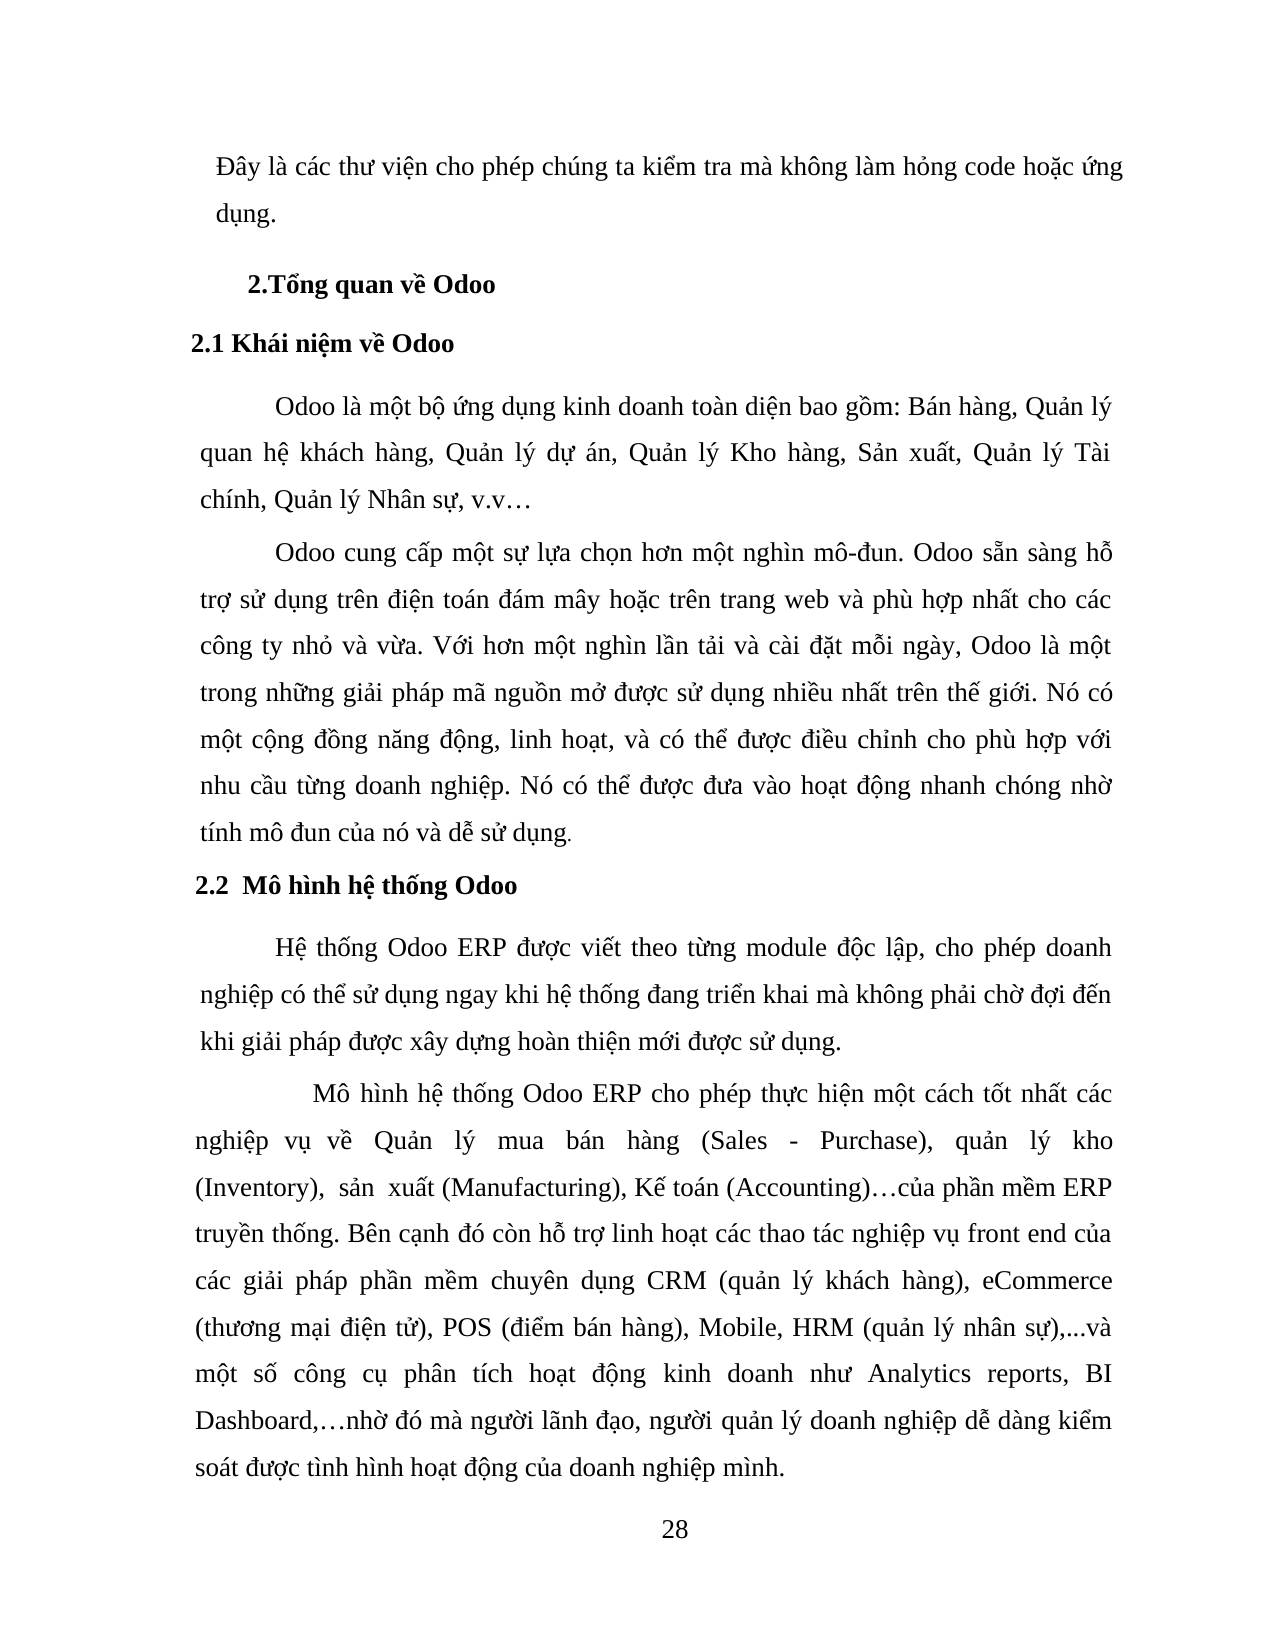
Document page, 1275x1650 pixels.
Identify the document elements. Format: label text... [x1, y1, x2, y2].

text Hệ thống Odoo ERP được viết theo từng module độc lập, cho phép doanh nghiệp có thể sử dụng ngay khi hệ thống đang triển khai mà không phải chờ đợi đến khi giải pháp được xây dựng hoàn thiện mới được sử dụng. [200, 931, 1113, 1056]
text 2.2 Mô hình hệ thống Odoo [195, 869, 1113, 900]
text Odoo cung cấp một sự lựa chọn hơn một nghìn mô-đun. Odoo sẵn sàng hỗ trợ sử dụng trên điện toán đám mây hoặc trên trang web và phù hợp nhất cho các công ty nhỏ và vừa. Với hơn một nghìn lần tải và cài đặt mỗi ngày, Odoo là một trong những giải pháp mã nguồn mở được sử dụng nhiều nhất trên thế giới. Nó có một cộng đồng năng động, linh hoạt, và có thể được điều chỉnh cho phù hợp với nhu cầu từng doanh nghiệp. Nó có thể được đưa vào hoạt động nhanh chóng nhờ tính mô đun của nó và dễ sử dụng. [200, 536, 1113, 847]
subtitle 2.1 Khái niệm về Odoo [150, 327, 1125, 359]
text Odoo là một bộ ứng dụng kinh doanh toàn diện bao gồm: Bán hàng, Quản lý quan hệ khách hàng, Quản lý dự án, Quản lý Kho hàng, Sản xuất, Quản lý Tài chính, Quản lý Nhân sự, v.v… [200, 390, 1113, 514]
text Mô hình hệ thống Odoo ERP cho phép thực hiện một cách tốt nhất các nghiệp vụ về Quản lý mua bán hàng (Sales - Purchase), quản lý kho (Inventory), sản xuất (Manufacturing), Kế toán (Accounting)…của phần mềm ERP truyền thống. Bên cạnh đó còn hỗ trợ linh hoạt các thao tác nghiệp vụ front end của các giải pháp phần mềm chuyên dụng CRM (quản lý khách hàng), eCommerce (thương mại điện tử), POS (điểm bán hàng), Mobile, HRM (quản lý nhân sự),...và một số công cụ phân tích hoạt động kinh doanh như Analytics reports, BI Dashboard,…nhờ đó mà người lãnh đạo, người quản lý doanh nghiệp dễ dàng kiểm soát được tình hình hoạt động của doanh nghiệp mình. [195, 1077, 1113, 1482]
subtitle 2.Tổng quan về Odoo [247, 268, 1125, 299]
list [216, 150, 1125, 228]
